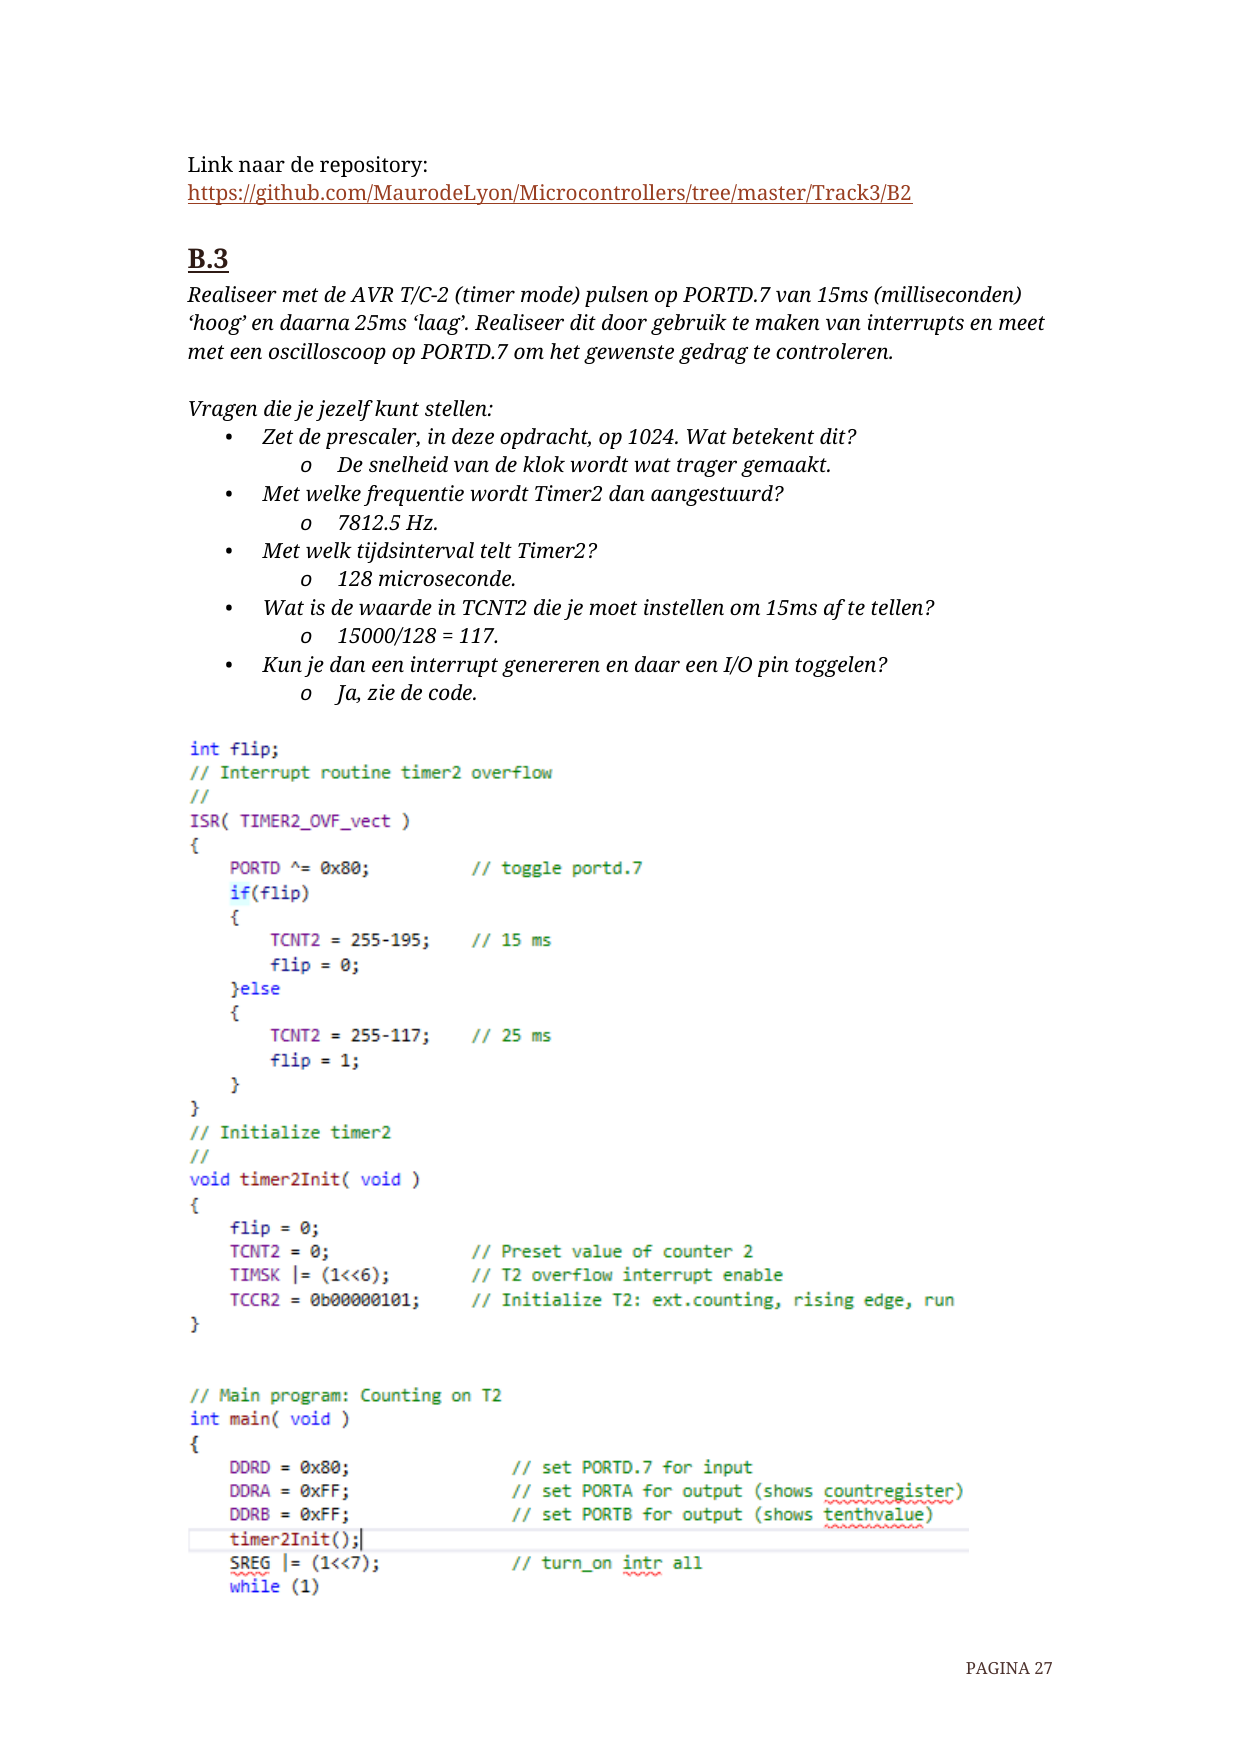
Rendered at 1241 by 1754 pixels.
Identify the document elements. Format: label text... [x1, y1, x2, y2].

list 15000/128 = 117. [300, 622, 1053, 650]
subtitle B.3 [187, 239, 1053, 276]
list De snelheid van de klok wordt wat trager gemaakt. [300, 451, 1053, 479]
list Met welk tijdsinterval telt Timer2? [225, 536, 1053, 564]
list Met welke frequentie wordt Timer2 dan aangestuurd? [225, 479, 1053, 508]
text Link naar de repository: [187, 150, 1053, 178]
list Wat is de waarde in TCNT2 die je moet instellen om 15ms af te tellen? [225, 593, 1053, 622]
list Kun je dan een interrupt genereren en daar een I/O pin toggelen? [225, 650, 1053, 678]
list Zet de prescaler, in deze opdracht, op 1024. Wat betekent dit? [225, 422, 1053, 451]
text Realiseer met de AVR T/C-2 (timer mode) pulsen op PORTD.7 van 15ms (milliseconden) ‘hoog’ en daarna 25ms ‘laag’. Realiseer dit door gebruik te maken van interrupts en meet met een oscilloscoop op PORTD.7 om het gewenste gedrag te controleren. [187, 280, 1053, 365]
list 128 microseconde. [300, 564, 1053, 593]
list Ja, zie de code. [300, 678, 1053, 707]
picture [187, 735, 969, 1602]
text Vragen die je jezelf kunt stellen: [187, 394, 1053, 422]
list 7812.5 Hz. [300, 508, 1053, 536]
text https://github.com/MaurodeLyon/Microcontrollers/tree/master/Track3/B2 [187, 178, 1053, 207]
